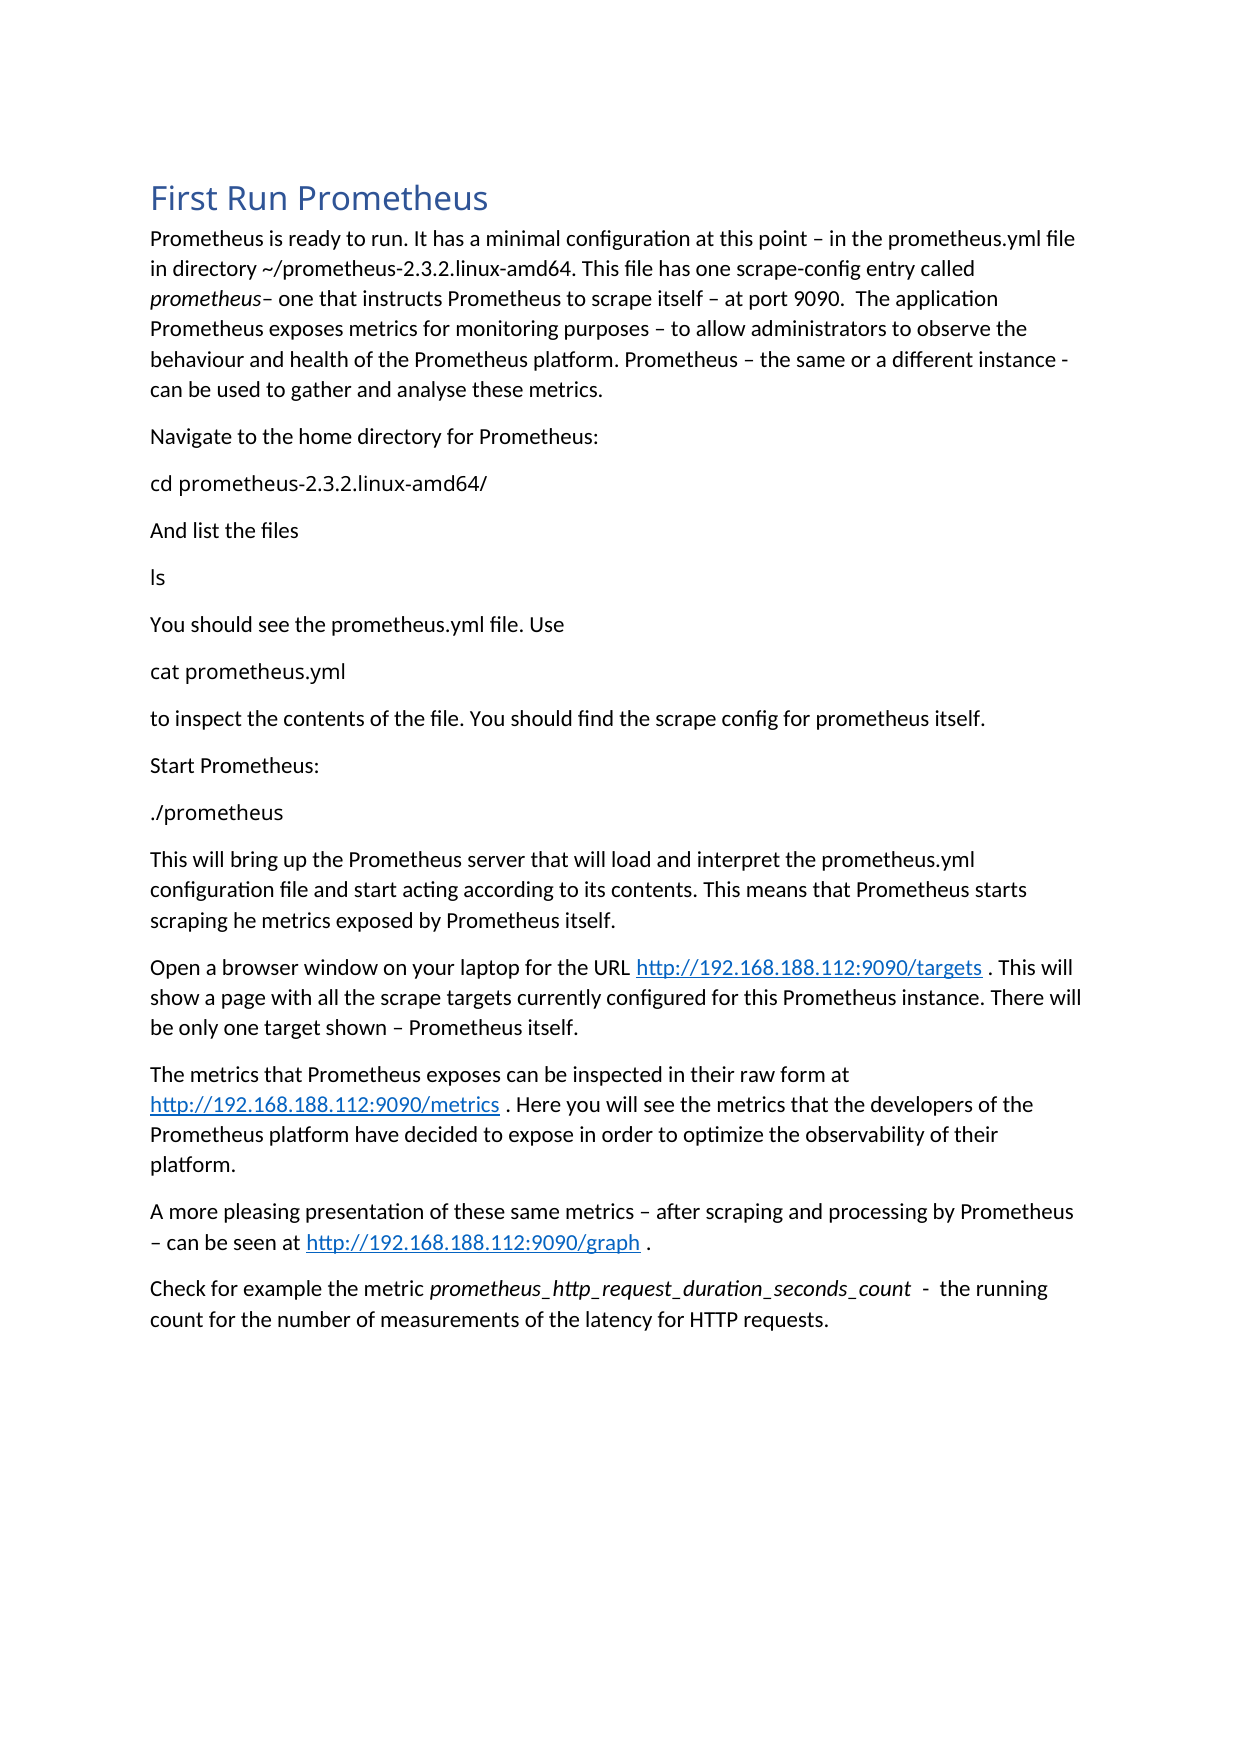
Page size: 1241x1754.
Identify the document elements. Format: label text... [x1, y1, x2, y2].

text cat prometheus.yml [150, 657, 1090, 686]
text You should see the prometheus.yml file. Use [150, 610, 1090, 638]
subtitle First Run Prometheus [150, 175, 1090, 220]
text to inspect the contents of the file. You should find the scrape config for prometheus itself. [150, 704, 1090, 732]
text ls [150, 563, 1090, 591]
text This will bring up the Prometheus server that will load and interpret the prometheus.yml configuration file and start acting according to its contents. This means that Prometheus starts scraping he metrics exposed by Prometheus itself. [150, 845, 1090, 934]
text The metrics that Prometheus exposes can be inspected in their raw form at http://192.168.188.112:9090/metrics . Here you will see the metrics that the developers of the Prometheus platform have decided to expose in order to optimize the observability of their platform. [150, 1060, 1090, 1179]
text cd prometheus-2.3.2.linux-amd64/ [150, 469, 1090, 497]
text Check for example the metric prometheus_http_request_duration_seconds_count - the running count for the number of measurements of the latency for HTTP requests. [150, 1274, 1090, 1333]
text ./prometheus [150, 798, 1090, 827]
text Open a browser window on your laptop for the URL http://192.168.188.112:9090/targets . This will show a page with all the scrape targets currently configured for this Prometheus instance. There will be only one target shown – Prometheus itself. [150, 953, 1090, 1041]
text And list the files [150, 516, 1090, 544]
text Prometheus is ready to run. It has a minimal configuration at this point – in the prometheus.yml file in directory ~/prometheus-2.3.2.linux-amd64. This file has one scrape-config entry called prometheus– one that instructs Prometheus to scrape itself – at port 9090. The application Prometheus exposes metrics for monitoring purposes – to allow administrators to observe the behaviour and health of the Prometheus platform. Prometheus – the same or a different instance - can be used to gather and analyse these metrics. [150, 224, 1090, 403]
text Start Prometheus: [150, 751, 1090, 779]
text Navigate to the home directory for Prometheus: [150, 422, 1090, 450]
text A more pleasing presentation of these same metrics – after scraping and processing by Prometheus – can be seen at http://192.168.188.112:9090/graph . [150, 1197, 1090, 1256]
